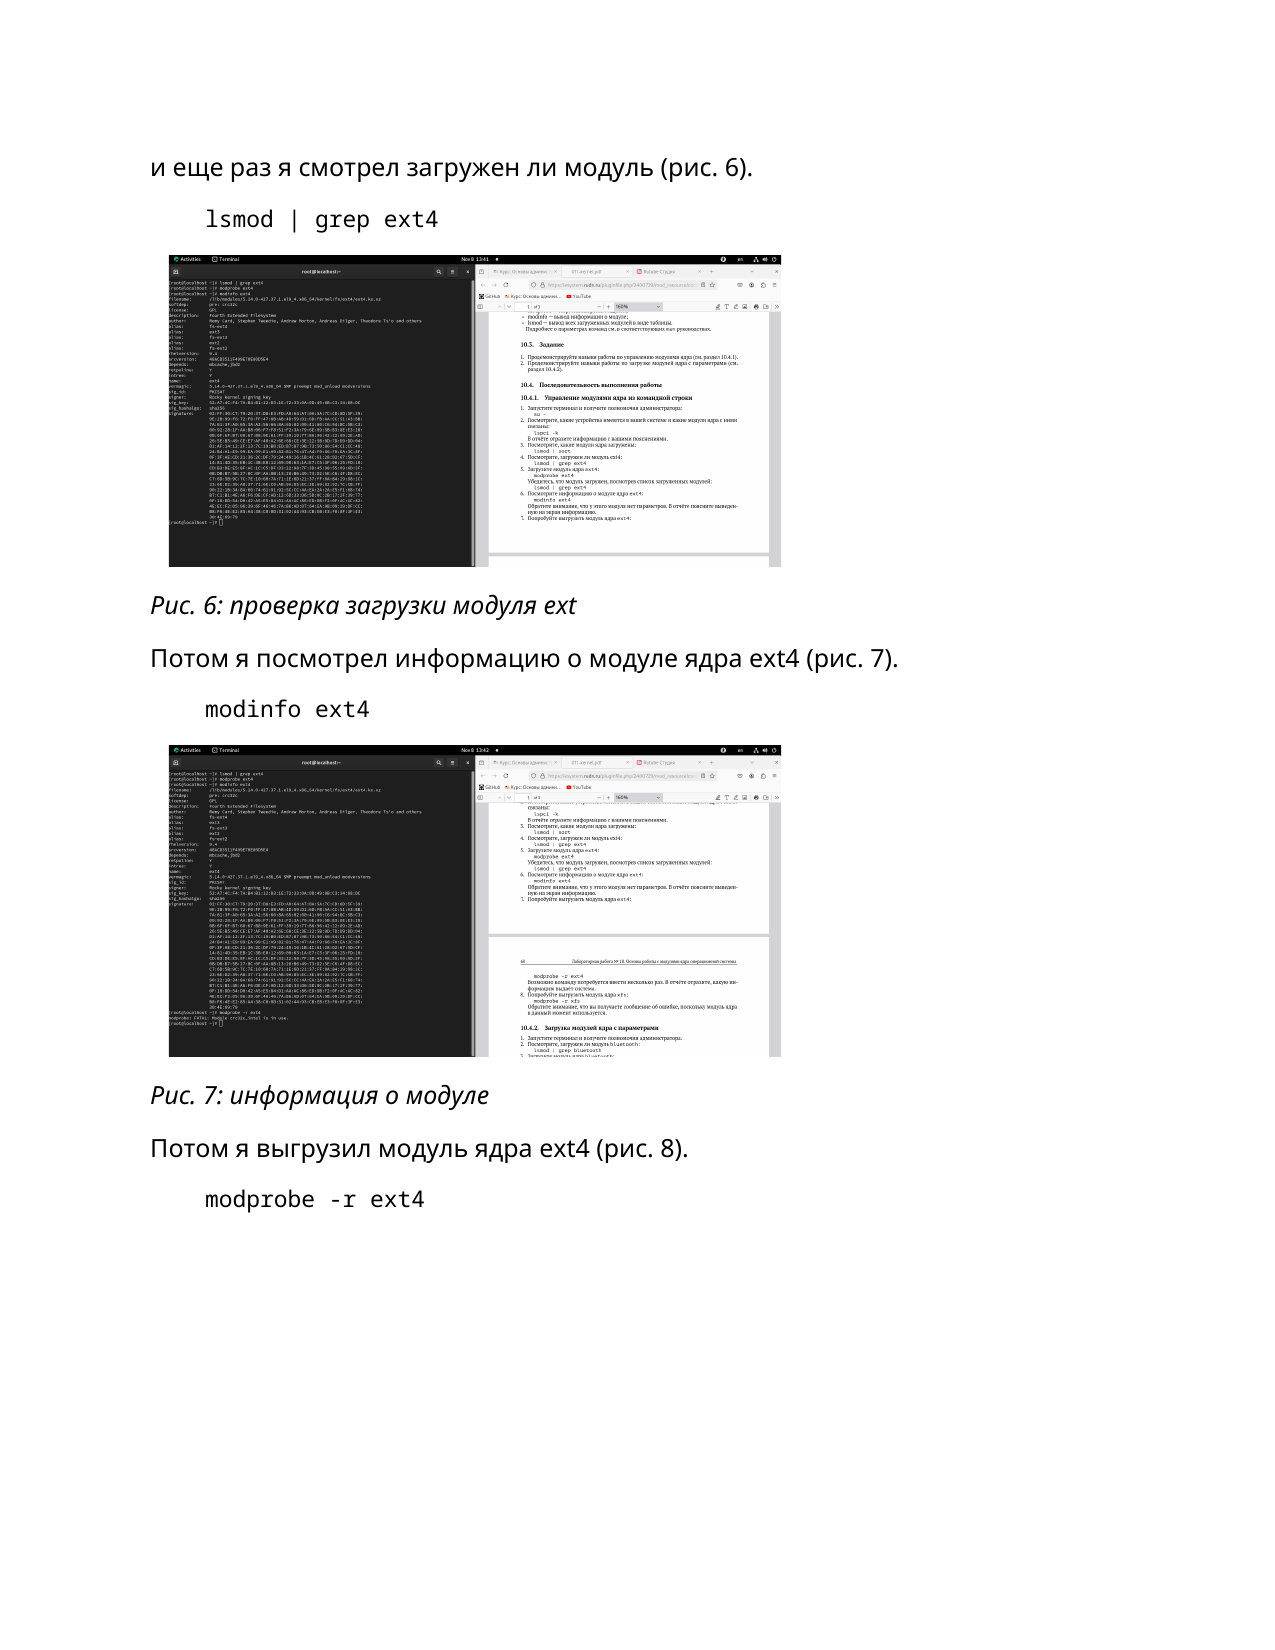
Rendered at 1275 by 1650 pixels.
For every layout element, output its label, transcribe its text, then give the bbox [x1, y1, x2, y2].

picture [168, 255, 782, 567]
text Потом я посмотрел информацию о модуле ядра ext4 (рис. 7). [150, 640, 1125, 674]
text lsmod | grep ext4 [150, 203, 1125, 234]
text Потом я выгрузил модуль ядра ext4 (рис. 8). [150, 1130, 1125, 1164]
text modprobe -r ext4 [150, 1183, 1125, 1214]
text Рис. 6: проверка загрузки модуля ext [150, 587, 1125, 621]
text и еще раз я смотрел загружен ли модуль (рис. 6). [150, 150, 1125, 184]
picture [168, 745, 782, 1057]
text Рис. 7: информация о модуле [150, 1078, 1125, 1112]
text modinfo ext4 [150, 693, 1125, 724]
